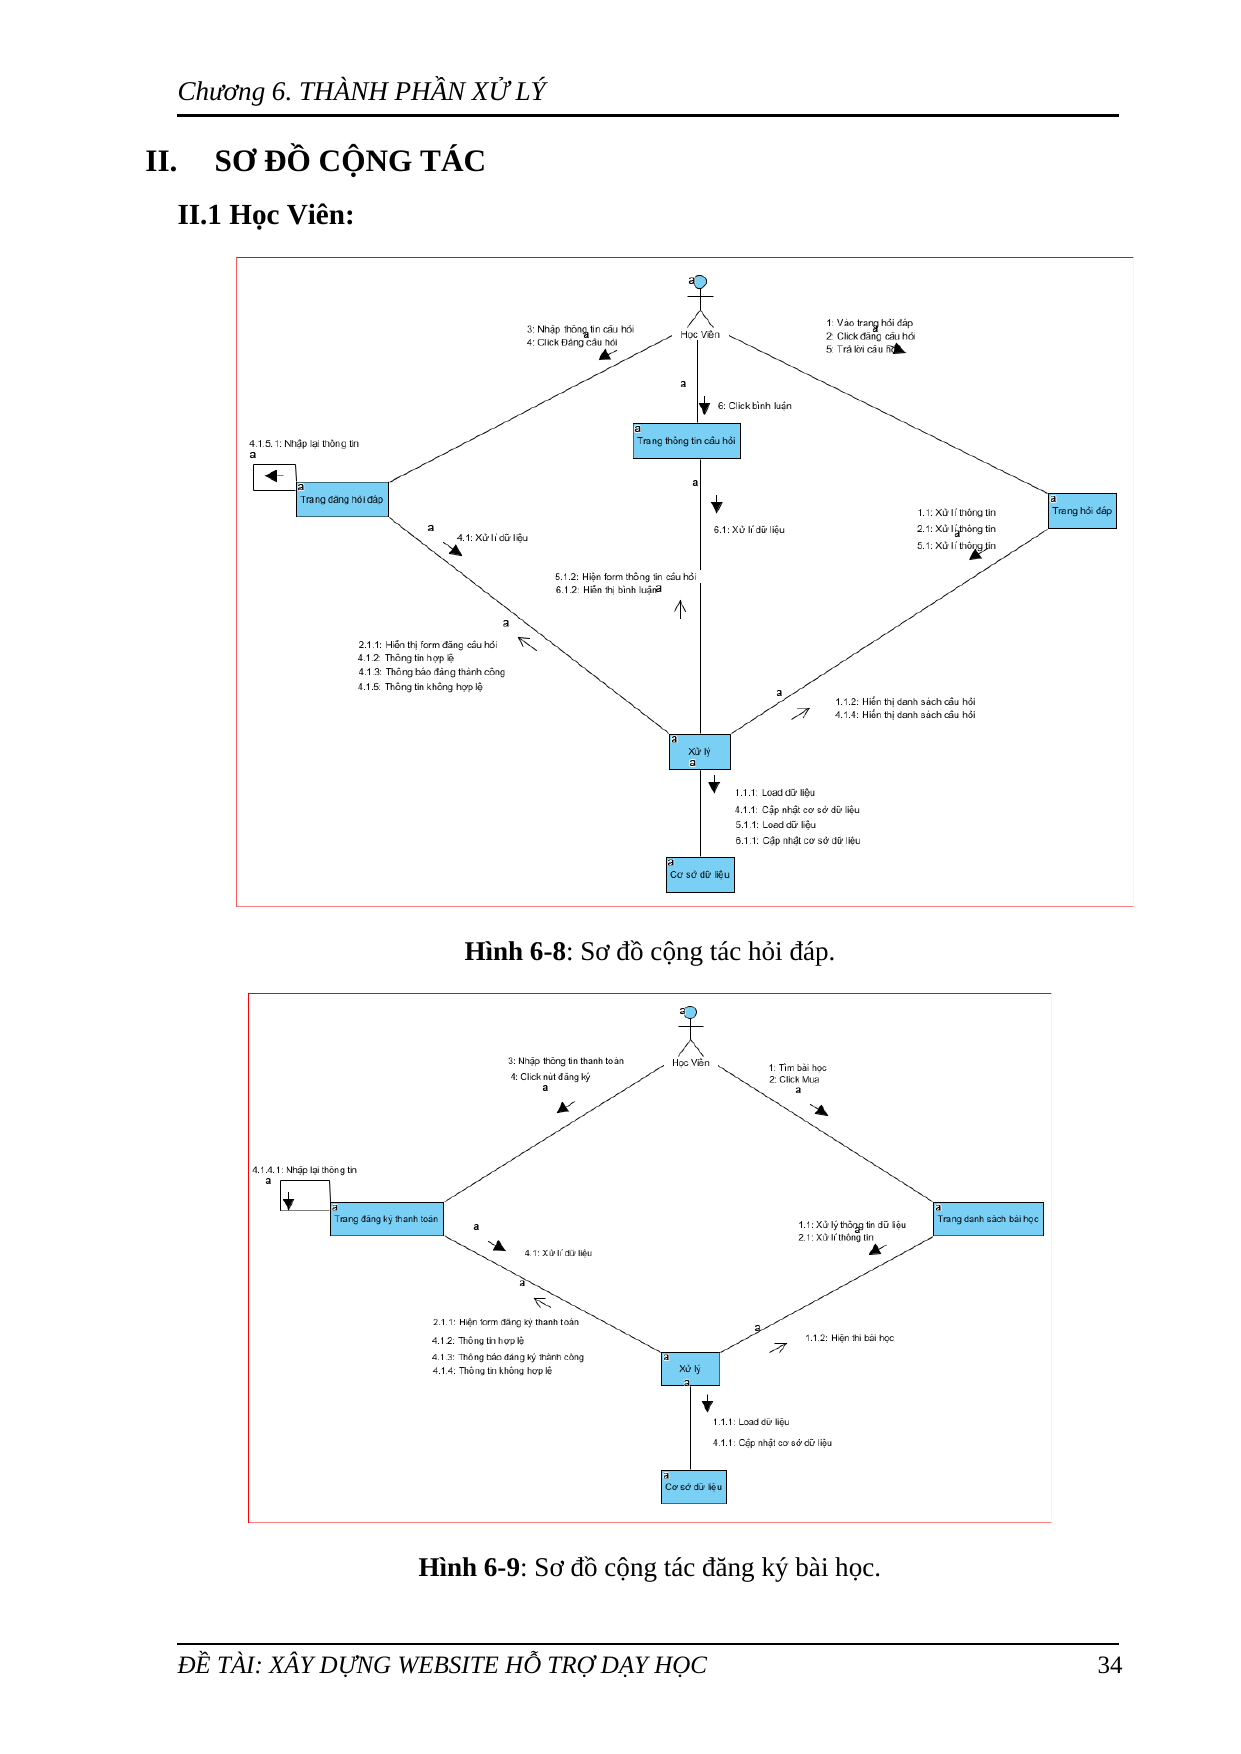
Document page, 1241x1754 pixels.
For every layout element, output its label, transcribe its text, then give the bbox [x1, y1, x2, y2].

subtitle II.1 Học Viên: [177, 191, 1122, 233]
picture [236, 257, 1134, 907]
text Hình 6-9: Sơ đồ cộng tác đăng ký bài học. [177, 1551, 1122, 1582]
text Hình 6-8: Sơ đồ cộng tác hỏi đáp. [177, 934, 1122, 966]
subtitle SƠ ĐỒ CỘNG TÁC [177, 143, 1122, 178]
picture [248, 993, 1052, 1523]
